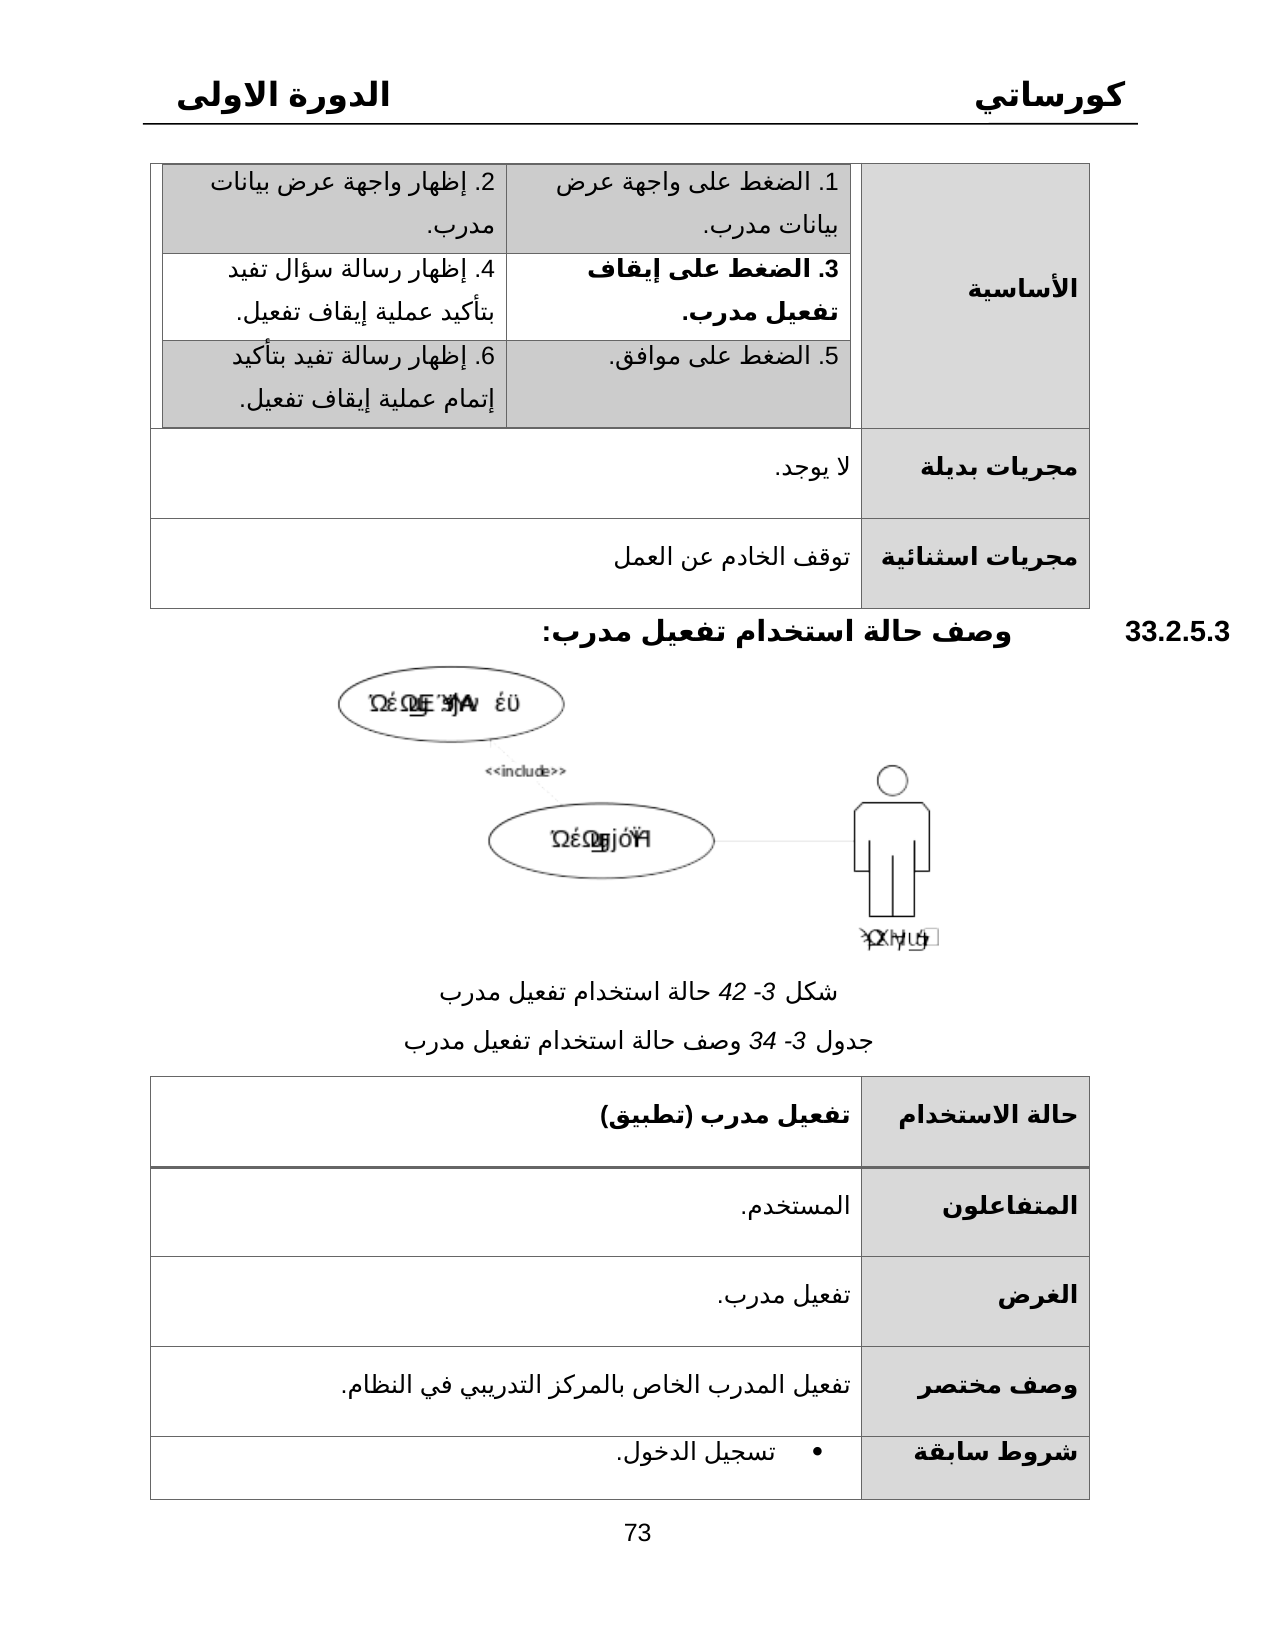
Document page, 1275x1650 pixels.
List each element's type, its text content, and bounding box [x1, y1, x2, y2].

table_header تفعيل مدرب (تطبيق) [151, 1077, 861, 1166]
table_cell تفعيل المدرب الخاص بالمركز التدريبي في النظام. [151, 1347, 861, 1436]
text جدول 3- 34 وصف حالة استخدام تفعيل مدرب [150, 1026, 1125, 1055]
table_cell توقف الخادم عن العمل [151, 519, 861, 608]
text شكل 3- 42 حالة استخدام تفعيل مدرب [150, 977, 1125, 1005]
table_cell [151, 1437, 861, 1499]
table_cell لا يوجد. [151, 429, 861, 518]
table_cell تفعيل مدرب. [151, 1257, 861, 1346]
table_cell مجريات بديلة [862, 429, 1089, 518]
table_cell المجريات الأساسية [862, 164, 1089, 428]
table_cell مجريات اسثنائية [862, 519, 1089, 608]
table_cell شروط سابقة [862, 1437, 1089, 1499]
table_cell وصف مختصر [862, 1347, 1089, 1436]
table_cell [151, 164, 162, 428]
subtitle وصف حالة استخدام تفعيل مدرب: [150, 613, 1125, 647]
table_cell الغرض [862, 1257, 1089, 1346]
table_cell [507, 254, 850, 340]
table_cell المستخدم. [151, 1169, 861, 1256]
table_cell [851, 164, 861, 428]
table_cell المتفاعلون [862, 1169, 1089, 1256]
table_cell [163, 254, 506, 340]
table_header حالة الاستخدام [862, 1077, 1089, 1166]
